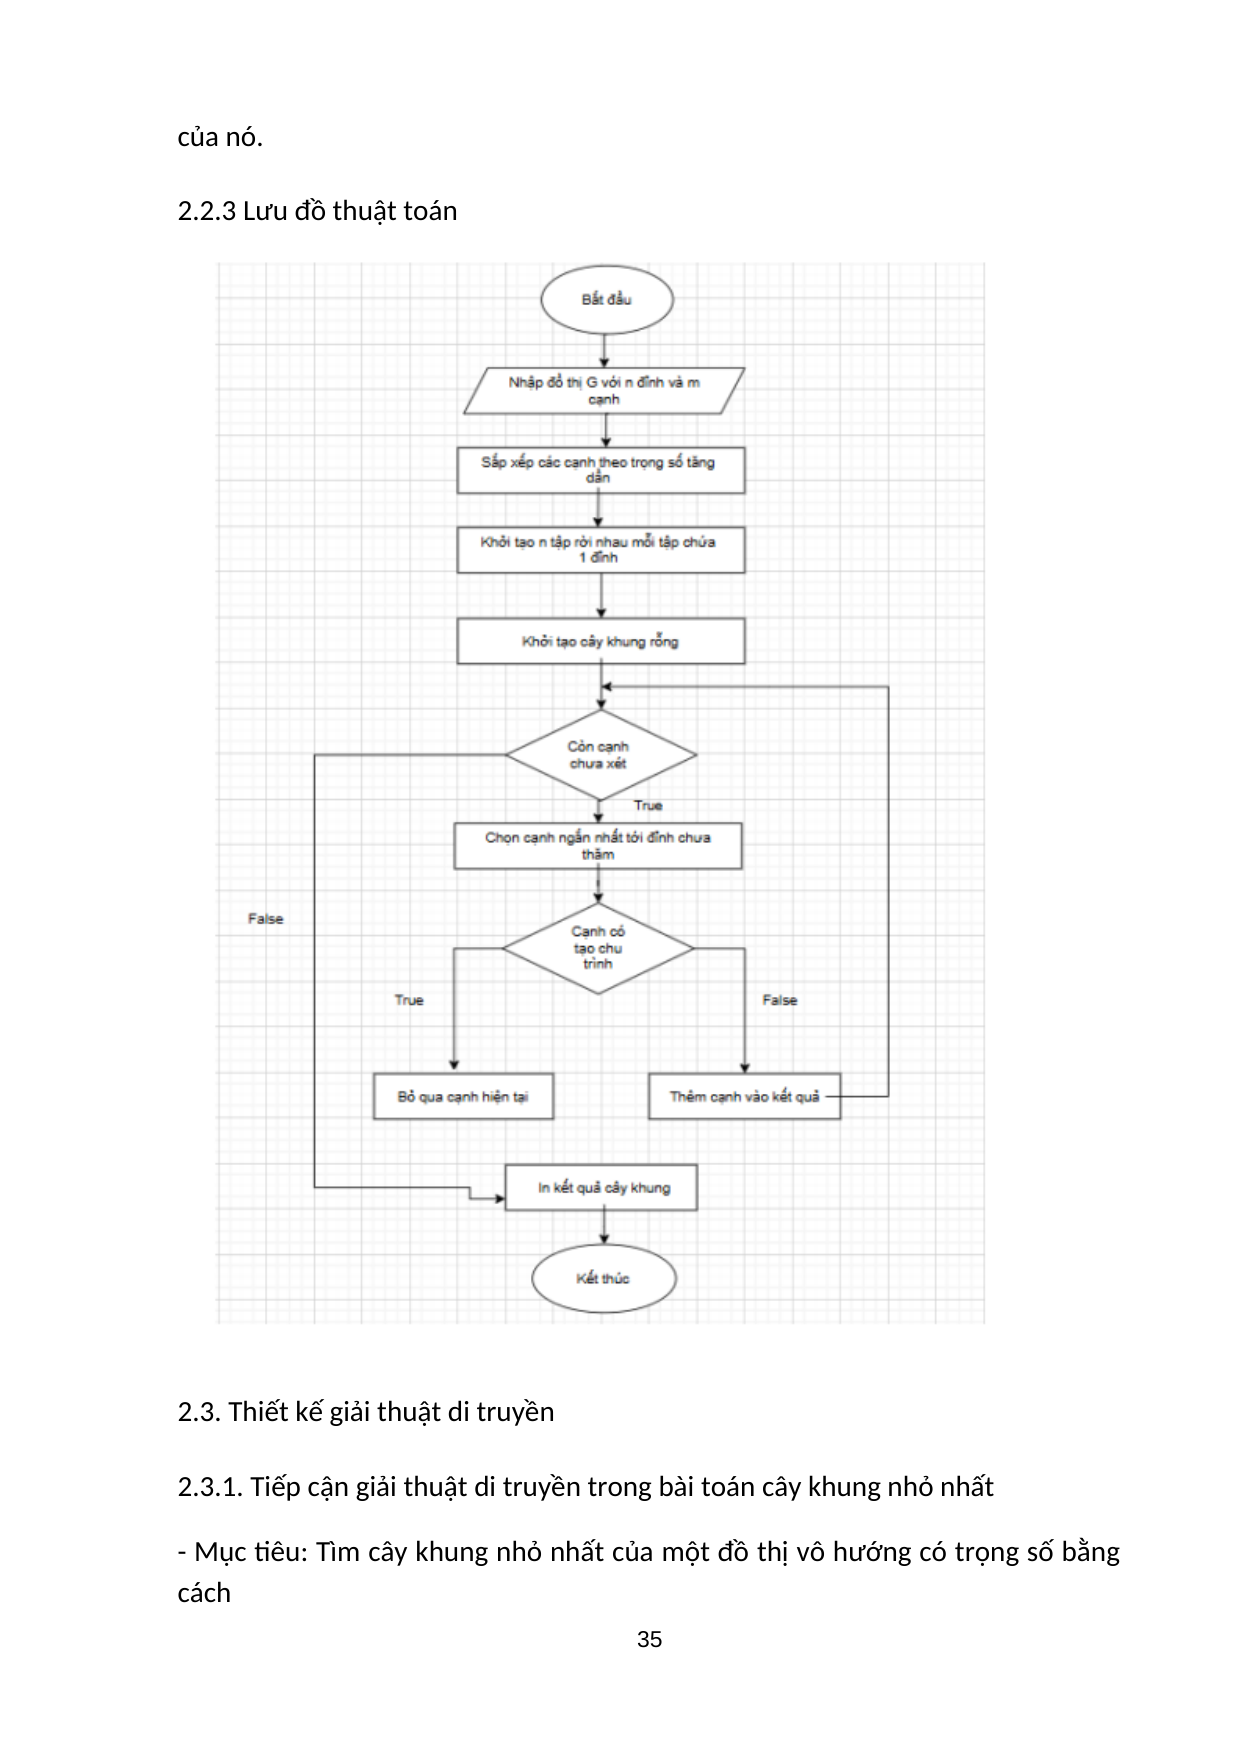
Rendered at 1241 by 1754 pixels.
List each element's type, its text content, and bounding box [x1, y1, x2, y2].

picture [203, 258, 1015, 1351]
subtitle 2.3. Thiết kế giải thuật di truyền [177, 1393, 1122, 1429]
subtitle 2.3.1. Tiếp cận giải thuật di truyền trong bài toán cây khung nhỏ nhất [177, 1468, 1122, 1503]
text của nó. [177, 118, 1122, 154]
text - Mục tiêu: Tìm cây khung nhỏ nhất của một đồ thị vô hướng có trọng số bằng cách [177, 1533, 1122, 1610]
subtitle 2.2.3 Lưu đồ thuật toán [177, 192, 1122, 228]
